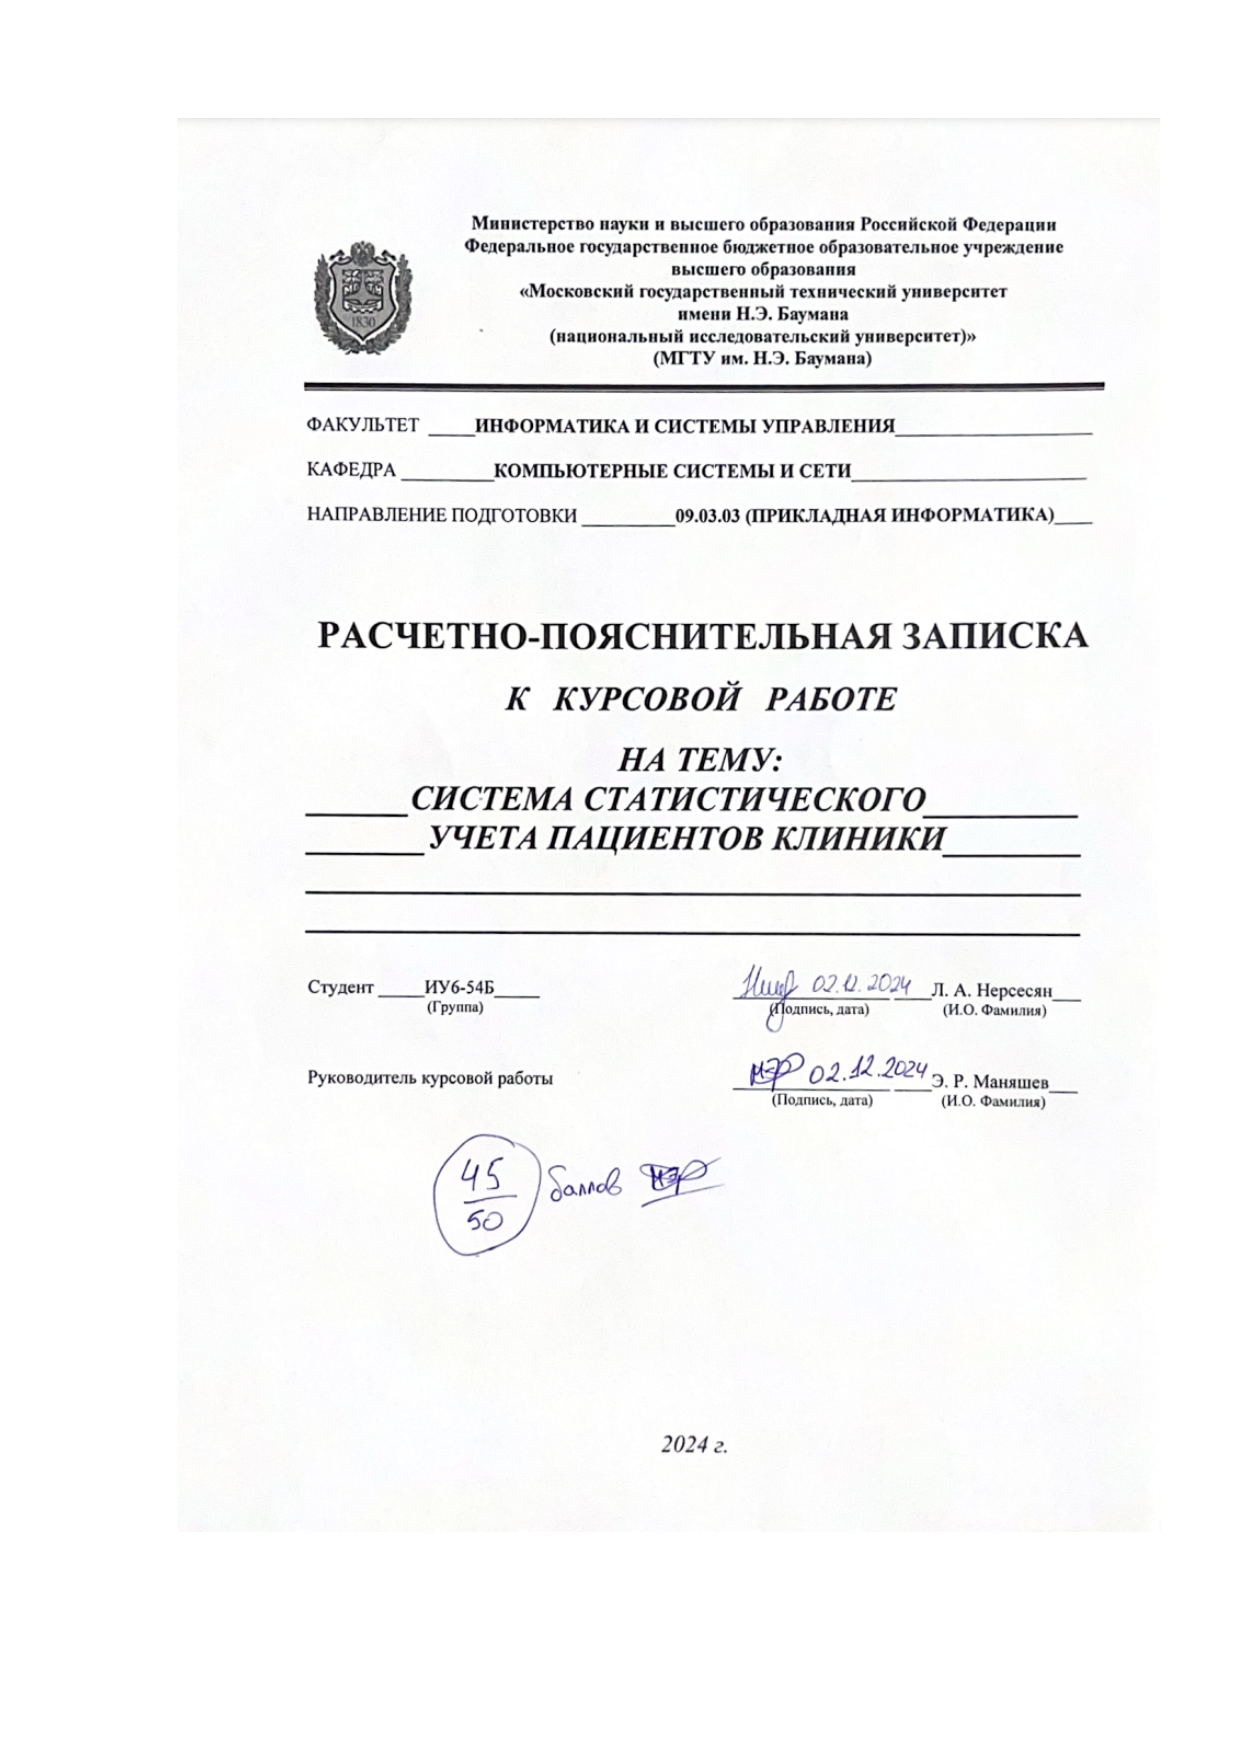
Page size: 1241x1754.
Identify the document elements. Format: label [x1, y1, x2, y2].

picture [177, 118, 1161, 1532]
